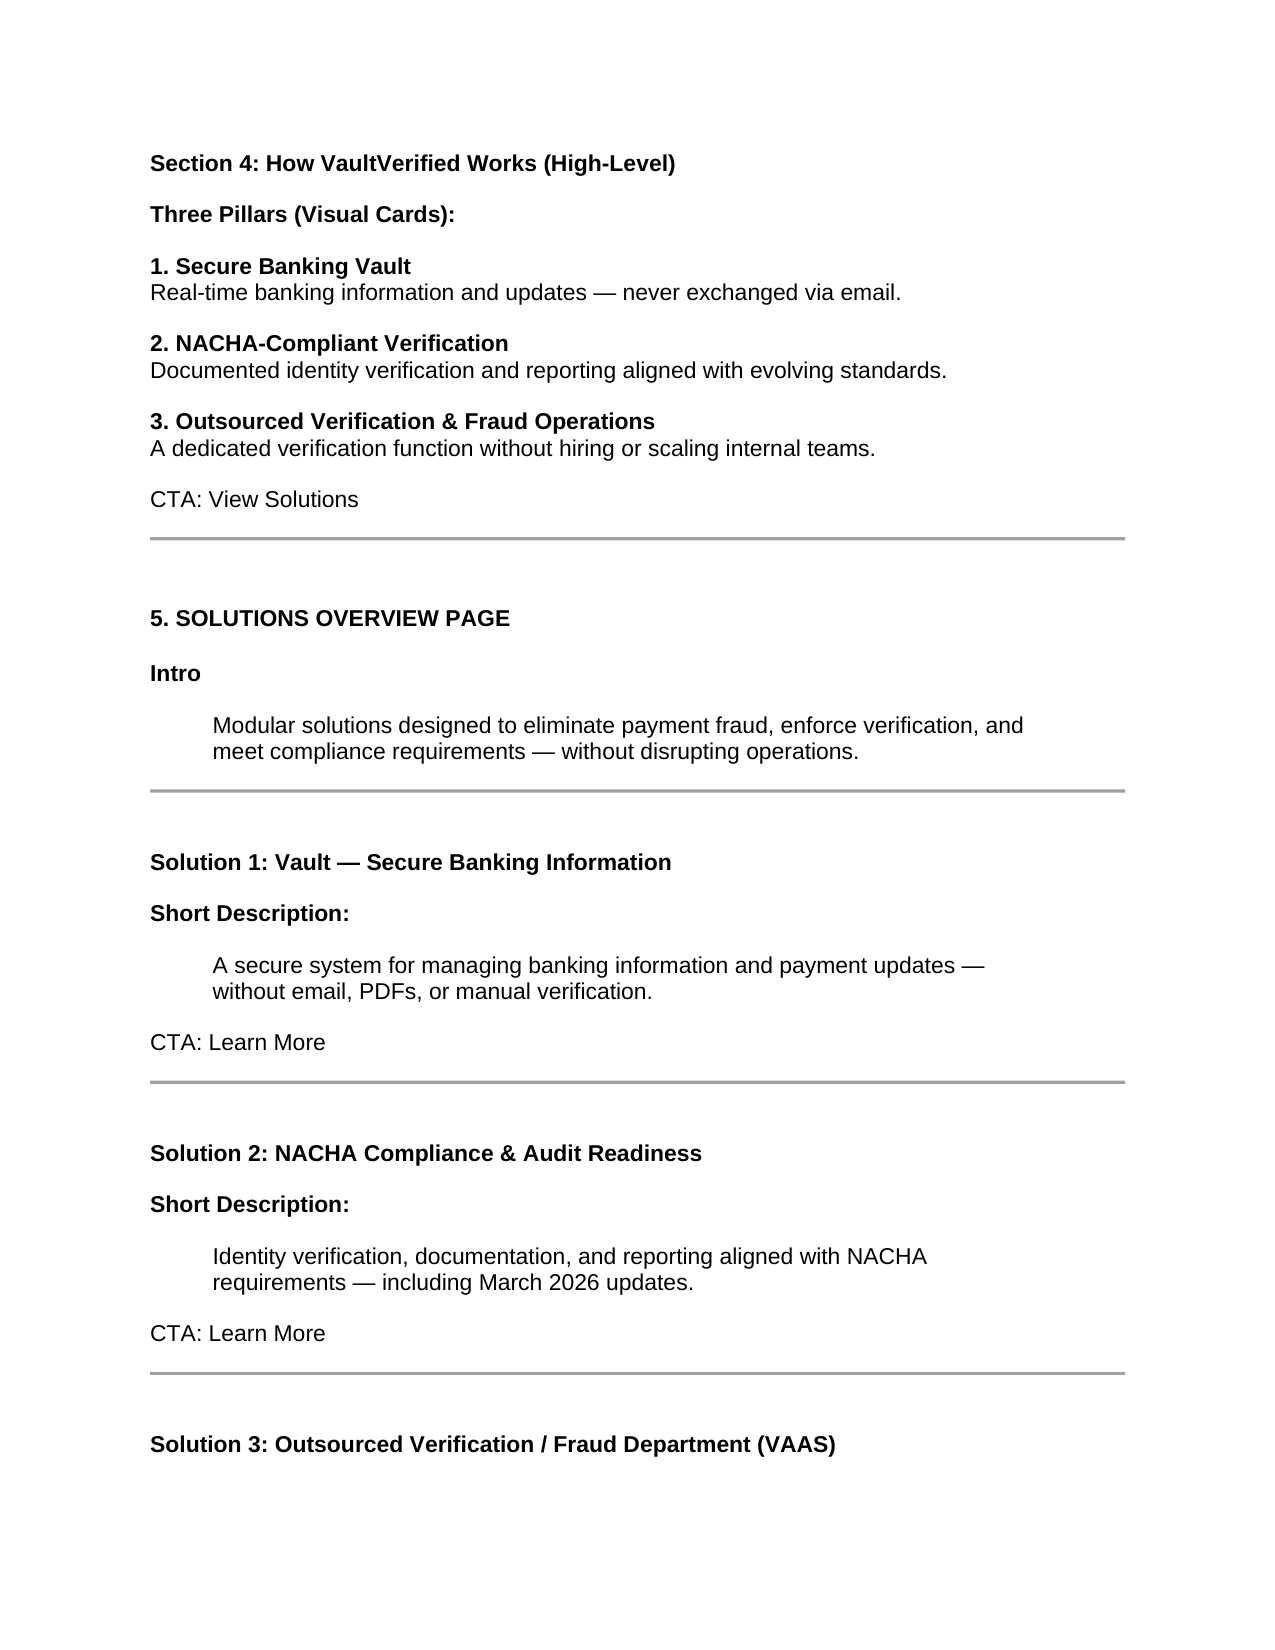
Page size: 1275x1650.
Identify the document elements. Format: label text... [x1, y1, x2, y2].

text 1. Secure Banking Vault Real-time banking information and updates — never exchanged via email. [150, 253, 1125, 305]
subtitle Solution 1: Vault — Secure Banking Information [150, 849, 1125, 875]
text Short Description: [150, 1191, 1125, 1218]
text Identity verification, documentation, and reporting aligned with NACHA requirements — including March 2026 updates. [212, 1243, 1062, 1295]
text A secure system for managing banking information and payment updates — without email, PDFs, or manual verification. [212, 952, 1062, 1004]
subtitle 5. SOLUTIONS OVERVIEW PAGE [150, 605, 1125, 631]
text 2. NACHA-Compliant Verification Documented identity verification and reporting aligned with evolving standards. [150, 330, 1125, 383]
subtitle Intro [150, 660, 1125, 687]
text Modular solutions designed to eliminate payment fraud, enforce verification, and meet compliance requirements — without disrupting operations. [212, 712, 1062, 764]
text Short Description: [150, 900, 1125, 927]
text Three Pillars (Visual Cards): [150, 201, 1125, 228]
text CTA: Learn More [150, 1320, 1125, 1347]
text CTA: View Solutions [150, 486, 1125, 512]
subtitle Solution 2: NACHA Compliance & Audit Readiness [150, 1140, 1125, 1166]
text 3. Outsourced Verification & Fraud Operations A dedicated verification function without hiring or scaling internal teams. [150, 408, 1125, 461]
text CTA: Learn More [150, 1029, 1125, 1056]
subtitle Solution 3: Outsourced Verification / Fraud Department (VAAS) [150, 1431, 1125, 1457]
subtitle Section 4: How VaultVerified Works (High-Level) [150, 150, 1125, 176]
